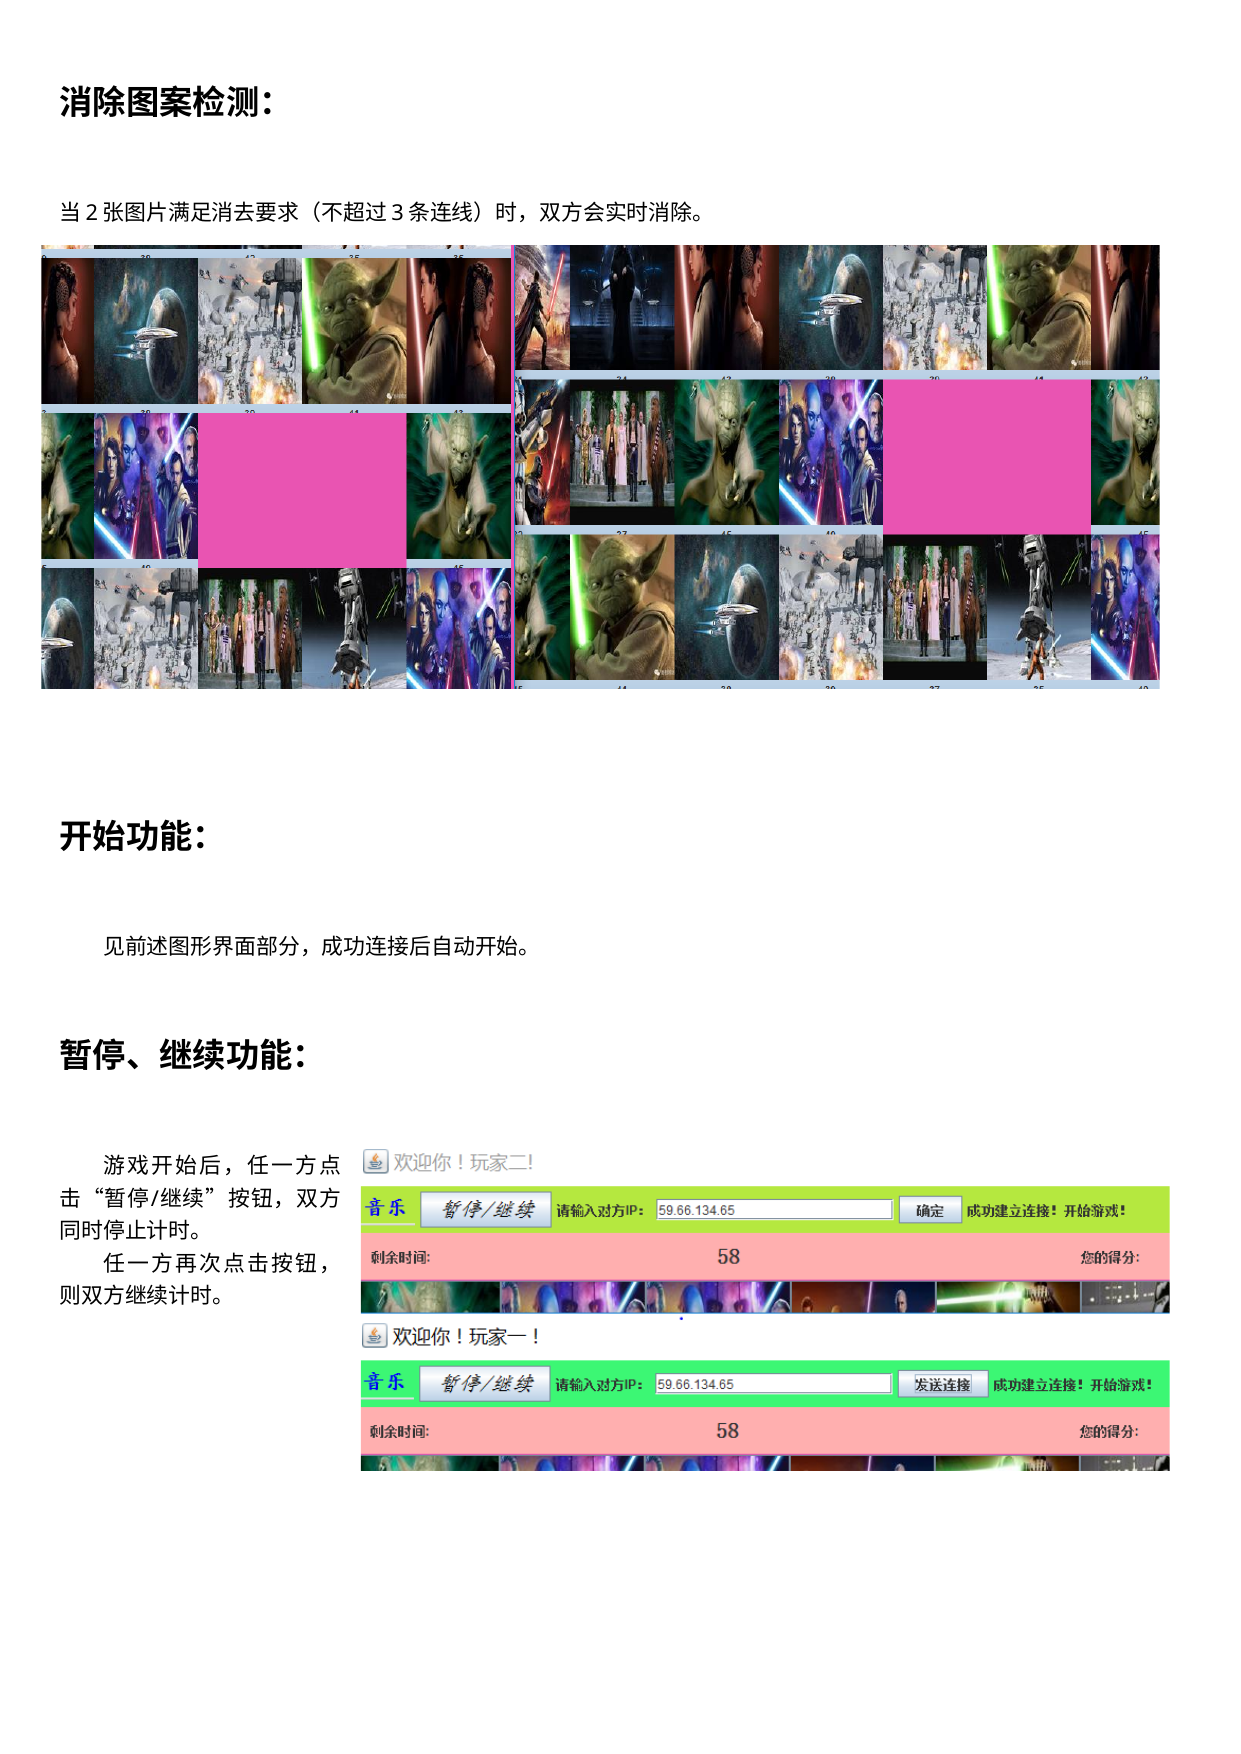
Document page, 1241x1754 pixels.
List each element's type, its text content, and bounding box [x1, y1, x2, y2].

subtitle 暂停、继续功能： [59, 1021, 1181, 1086]
picture [41, 245, 1159, 689]
text 游戏开始后，任一方点击“暂停/继续”按钮，双方同时停止计时。 [59, 1148, 360, 1245]
text 任一方再次点击按钮，则双方继续计时。 [59, 1245, 360, 1310]
text 当2张图片满足消去要求（不超过3条连线）时，双方会实时消除。 [59, 194, 1181, 227]
text 见前述图形界面部分，成功连接后自动开始。 [59, 928, 1181, 961]
picture [360, 1148, 1171, 1471]
subtitle 消除图案检测： [59, 67, 1181, 132]
